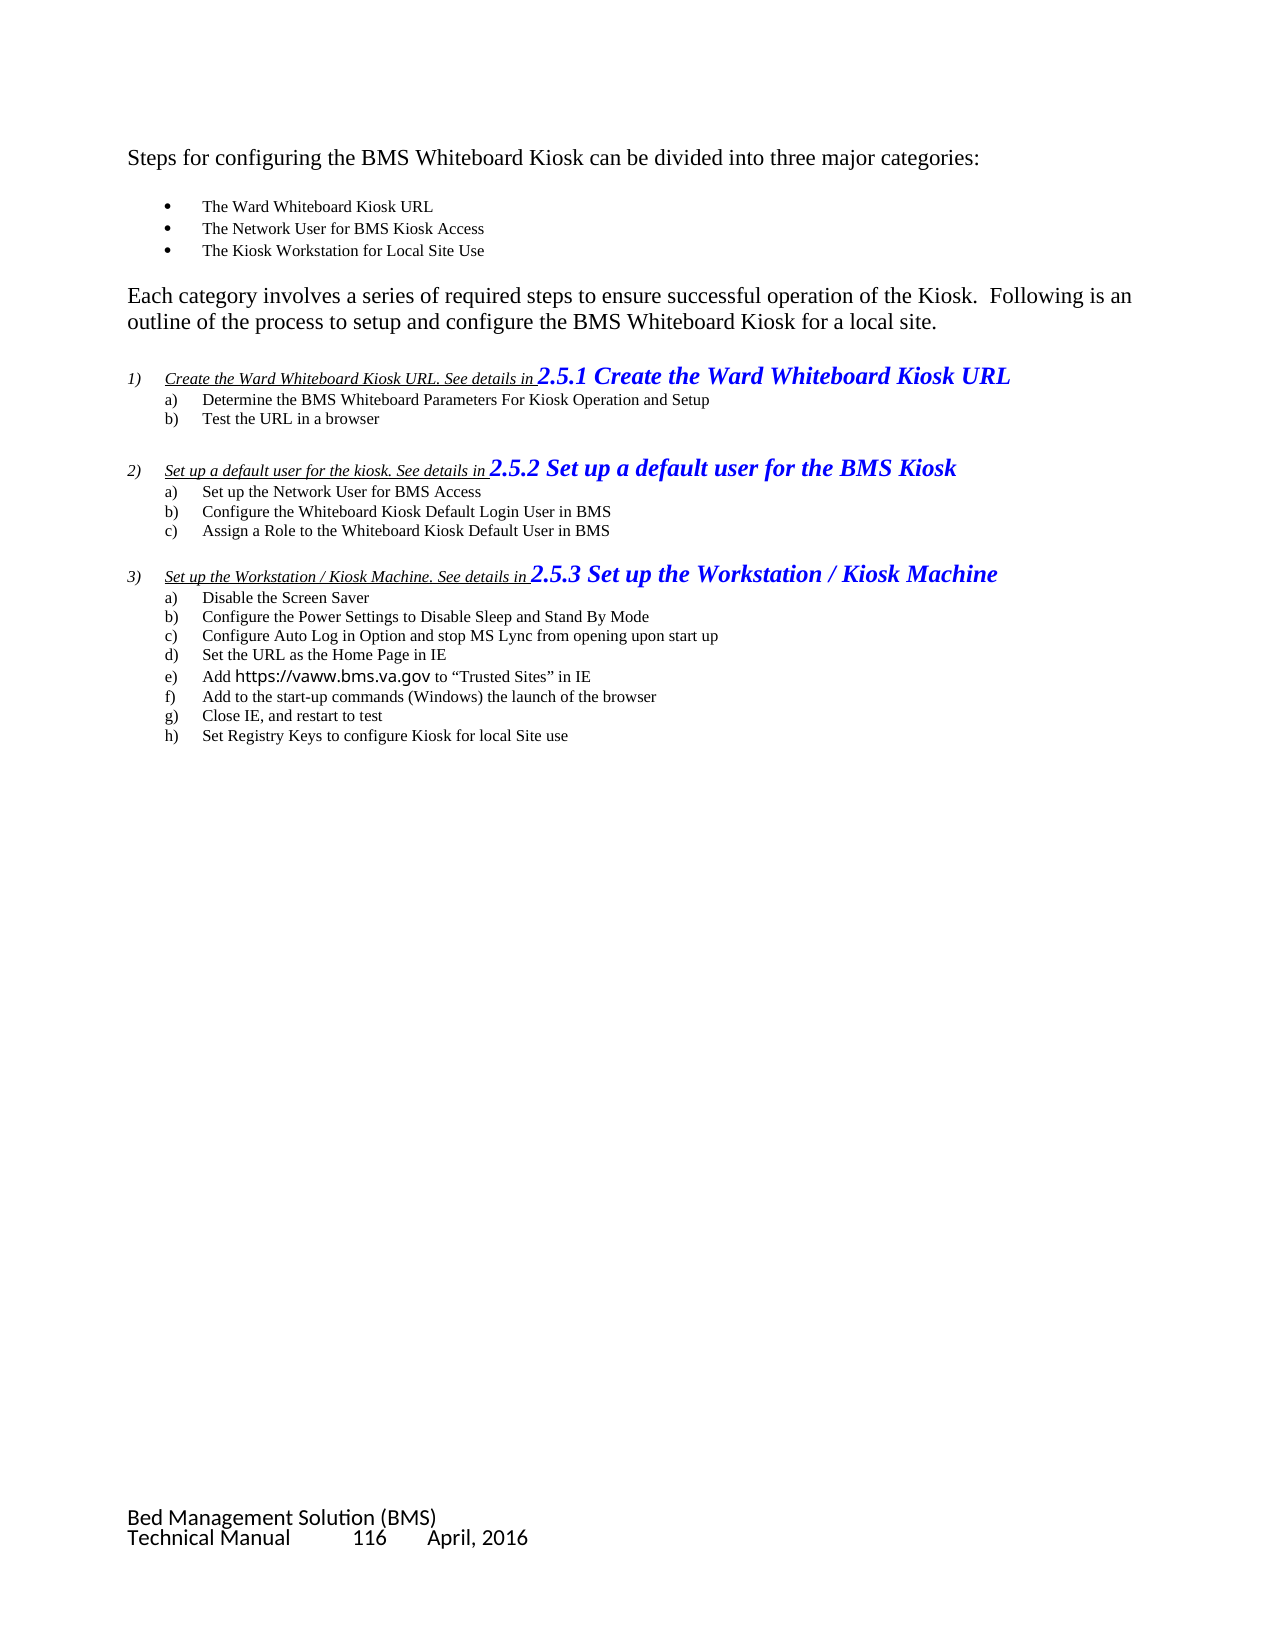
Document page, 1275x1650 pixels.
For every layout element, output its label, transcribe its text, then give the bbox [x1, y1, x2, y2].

list The Kiosk Workstation for Local Site Use [164, 241, 1148, 260]
list Configure Auto Log in Option and stop MS Lync from opening upon start up [164, 626, 1148, 645]
list Add https://vaww.bms.va.gov to “Trusted Sites” in IE [164, 664, 1148, 687]
list Test the URL in a browser [164, 409, 1148, 428]
list Set up the Workstation / Kiosk Machine. See details in 2.5.3 Set up the Workstation / Kiosk Machine [127, 559, 1148, 588]
list Set up the Network User for BMS Access [164, 482, 1148, 501]
list Determine the BMS Whiteboard Parameters For Kiosk Operation and Setup [164, 390, 1148, 409]
list Set Registry Keys to configure Kiosk for local Site use [164, 725, 1148, 744]
list Set the URL as the Home Page in IE [164, 645, 1148, 664]
list Disable the Screen Saver [164, 588, 1148, 607]
list Configure the Power Settings to Disable Sleep and Stand By Mode [164, 607, 1148, 626]
list Configure the Whiteboard Kiosk Default Login User in BMS [164, 501, 1148, 521]
list Set up a default user for the kiosk. See details in 2.5.2 Set up a default user for the BMS Kiosk [127, 453, 1148, 482]
list Add to the start-up commands (Windows) the launch of the browser [164, 687, 1148, 706]
list Create the Ward Whiteboard Kiosk URL. See details in 2.5.1 Create the Ward Whiteboard Kiosk URL [127, 361, 1148, 390]
list The Ward Whiteboard Kiosk URL [164, 196, 1148, 216]
text Steps for configuring the BMS Whiteboard Kiosk can be divided into three major categories: [127, 144, 1148, 170]
list The Network User for BMS Kiosk Access [164, 218, 1148, 238]
text Each category involves a series of required steps to ensure successful operation of the Kiosk. Following is an outline of the process to setup and configure the BMS Whiteboard Kiosk for a local site. [127, 282, 1148, 334]
list Close IE, and restart to test [164, 706, 1148, 725]
list Assign a Role to the Whiteboard Kiosk Default User in BMS [164, 521, 1148, 540]
